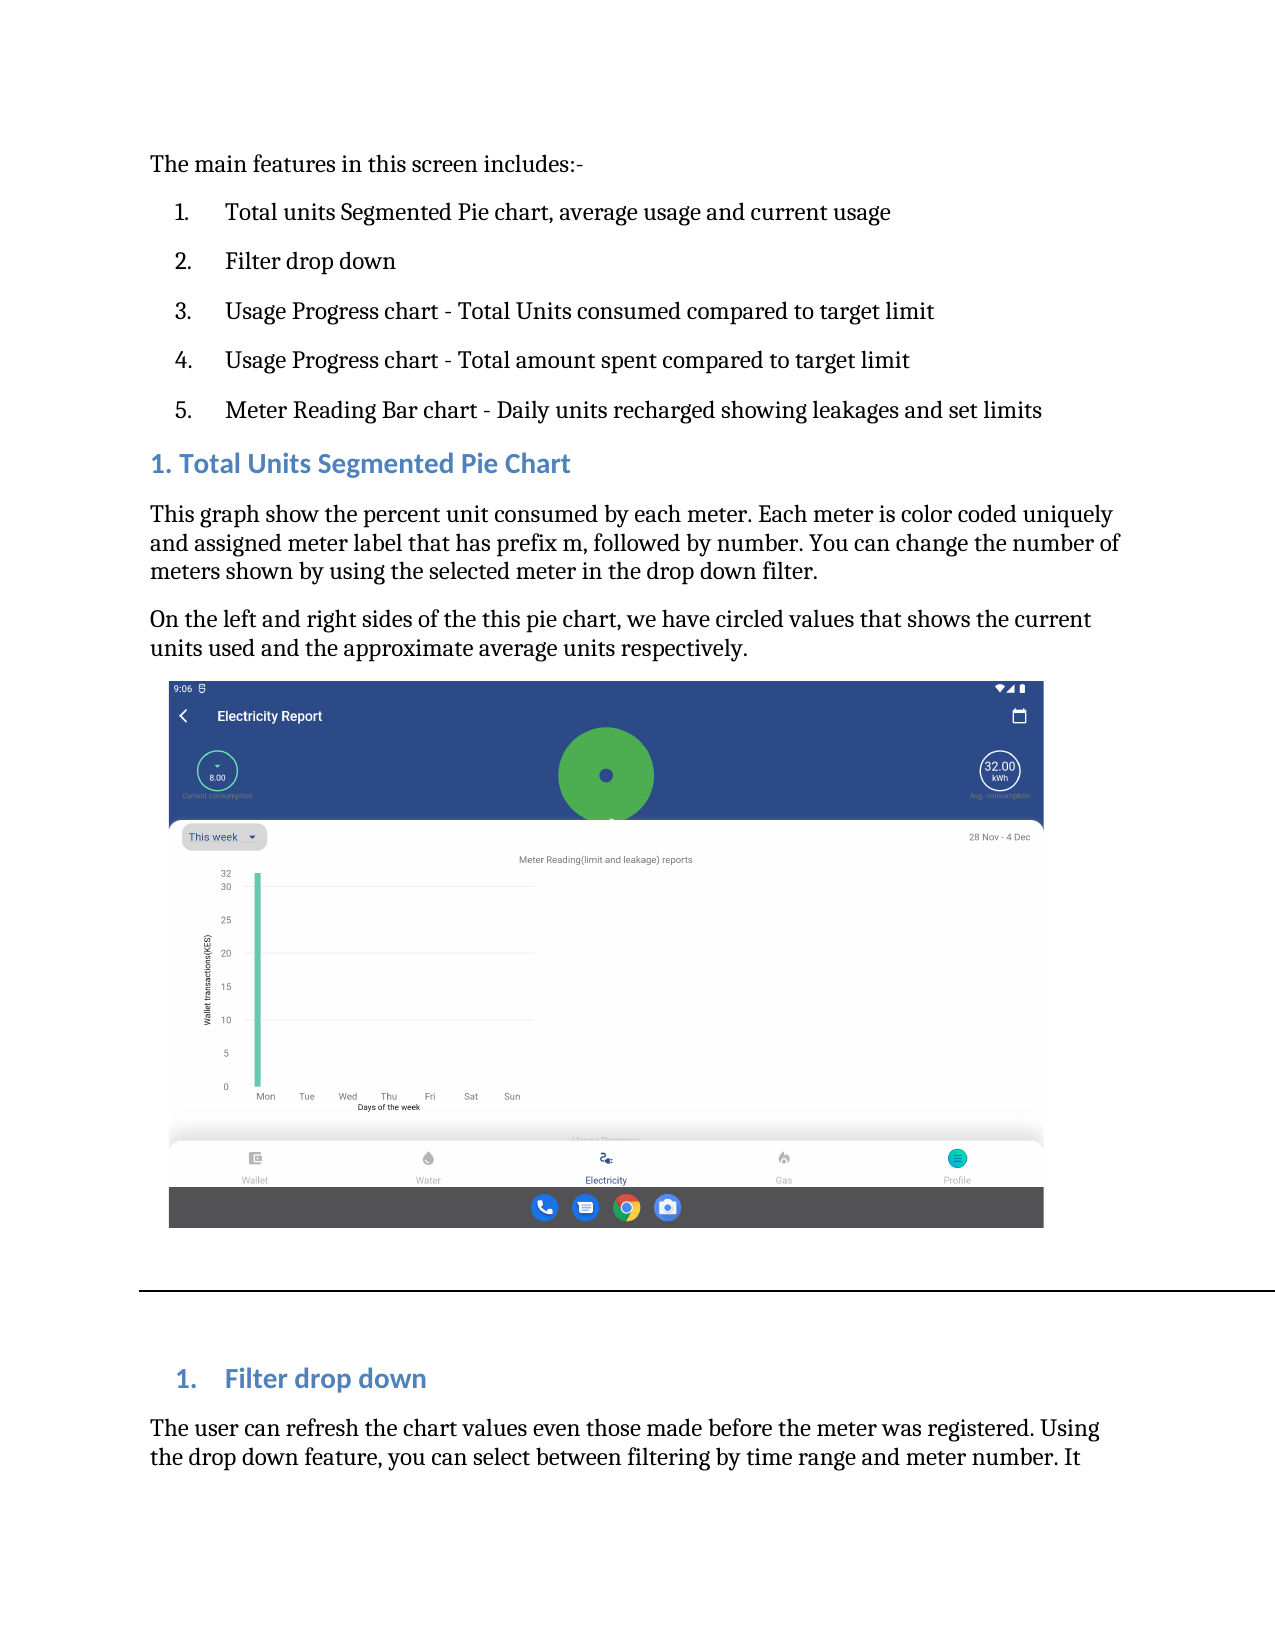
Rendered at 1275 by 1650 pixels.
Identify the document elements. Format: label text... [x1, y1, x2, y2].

text This graph show the percent unit consumed by each meter. Each meter is color coded uniquely and assigned meter label that has prefix m, followed by number. You can change the number of meters shown by using the selected meter in the drop down filter. [150, 500, 1125, 586]
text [150, 1414, 1125, 1472]
list Usage Progress chart - Total amount spent compared to target limit [175, 346, 1125, 375]
text The main features in this screen includes:- [150, 150, 1125, 179]
text On the left and right sides of the this pie chart, we have circled values that shows the current units used and the approximate average units respectively. [150, 605, 1125, 662]
list Filter drop down [175, 247, 1125, 276]
subtitle 1. Total Units Segmented Pie Chart [150, 445, 1125, 481]
table_header [139, 681, 1275, 1290]
subtitle Filter drop down [175, 1360, 1125, 1396]
picture [168, 681, 1044, 1228]
list Usage Progress chart - Total Units consumed compared to target limit [175, 297, 1125, 325]
list Total units Segmented Pie chart, average usage and current usage [175, 197, 1125, 226]
list Meter Reading Bar chart - Daily units recharged showing leakages and set limits [175, 396, 1125, 424]
